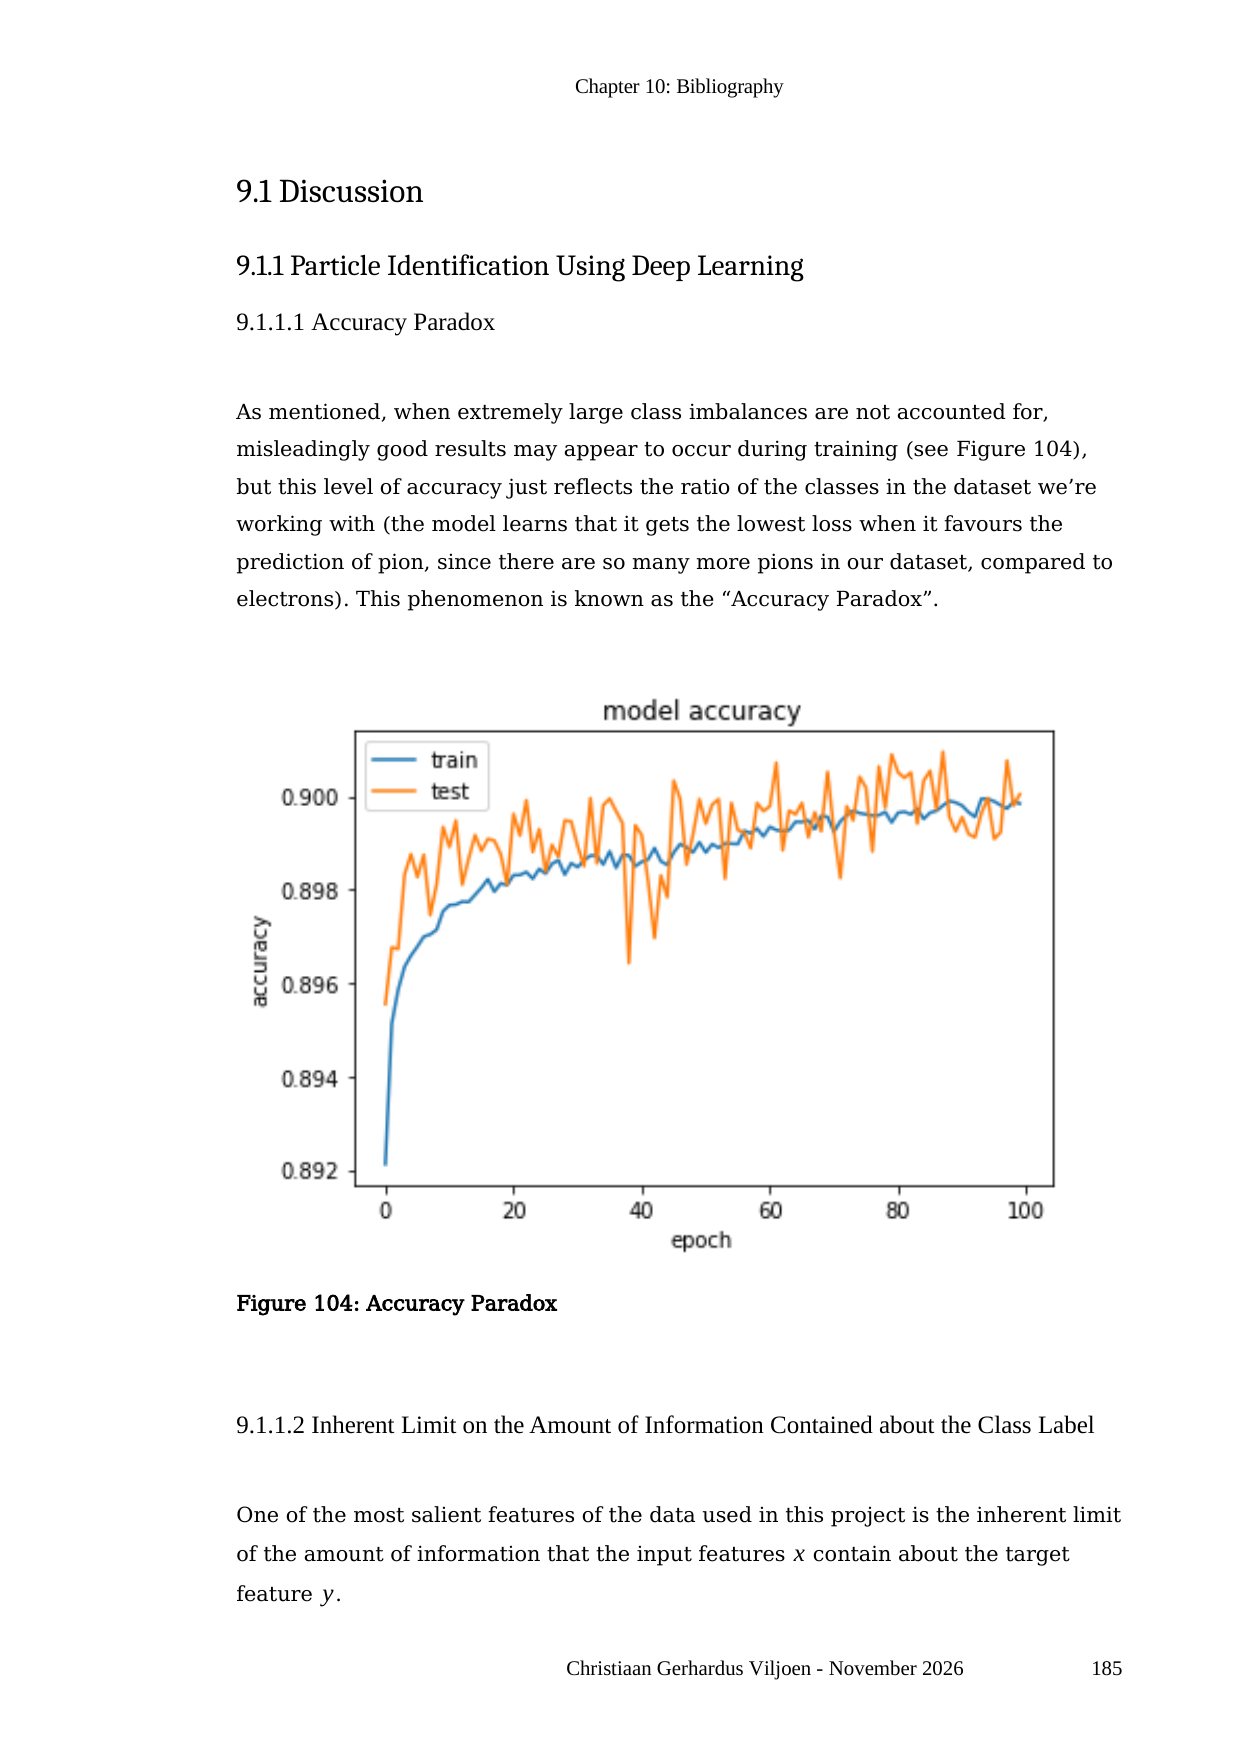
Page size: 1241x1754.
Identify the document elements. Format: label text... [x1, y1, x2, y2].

subtitle Discussion [236, 173, 1122, 211]
text One of the most salient features of the data used in this project is the inherent limit of the amount of information that the input features contain about the target feature . [236, 1502, 1122, 1607]
subtitle Inherent Limit on the Amount of Information Contained about the Class Label [236, 1411, 1122, 1439]
picture [236, 686, 1074, 1265]
subtitle Particle Identification Using Deep Learning [236, 249, 1122, 282]
subtitle Accuracy Paradox [236, 307, 1122, 336]
